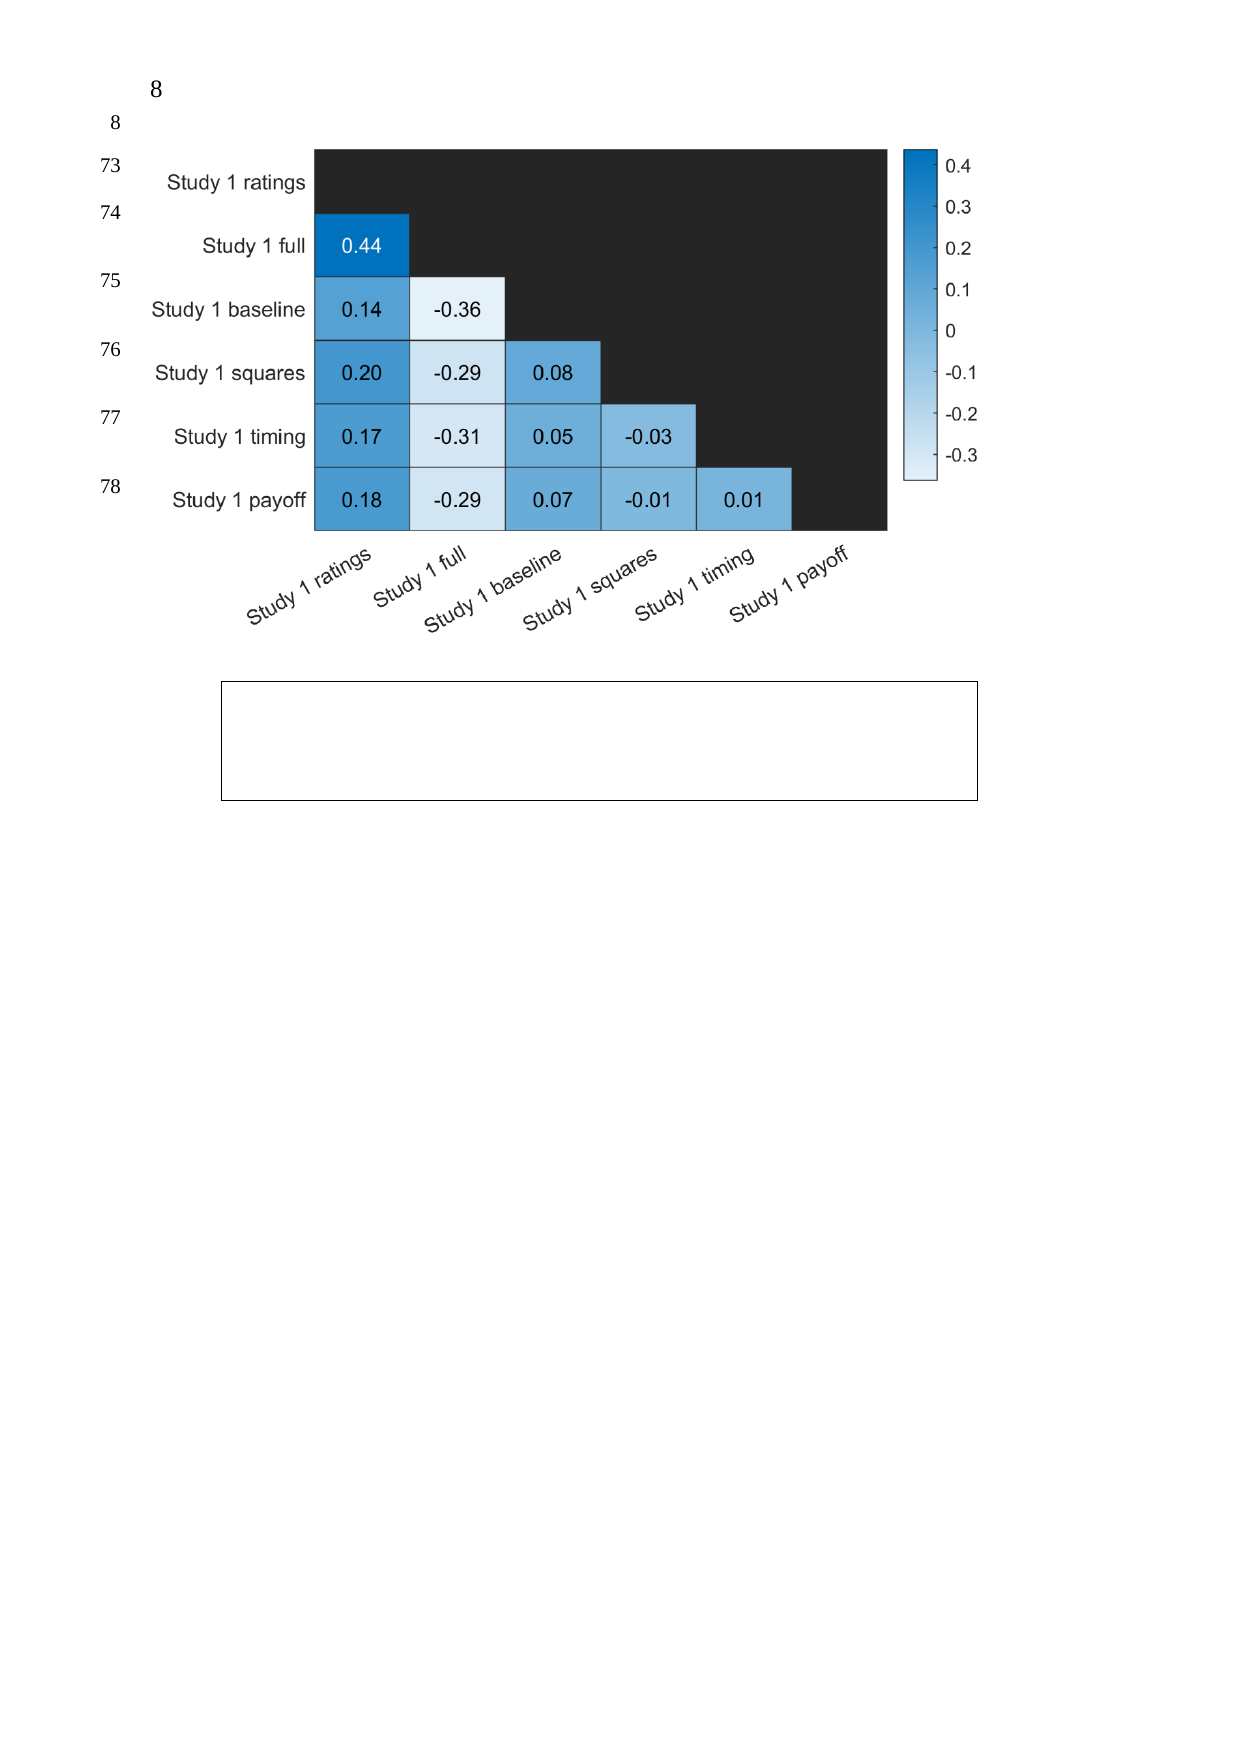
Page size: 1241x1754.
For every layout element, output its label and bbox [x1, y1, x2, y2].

picture [150, 128, 1007, 653]
